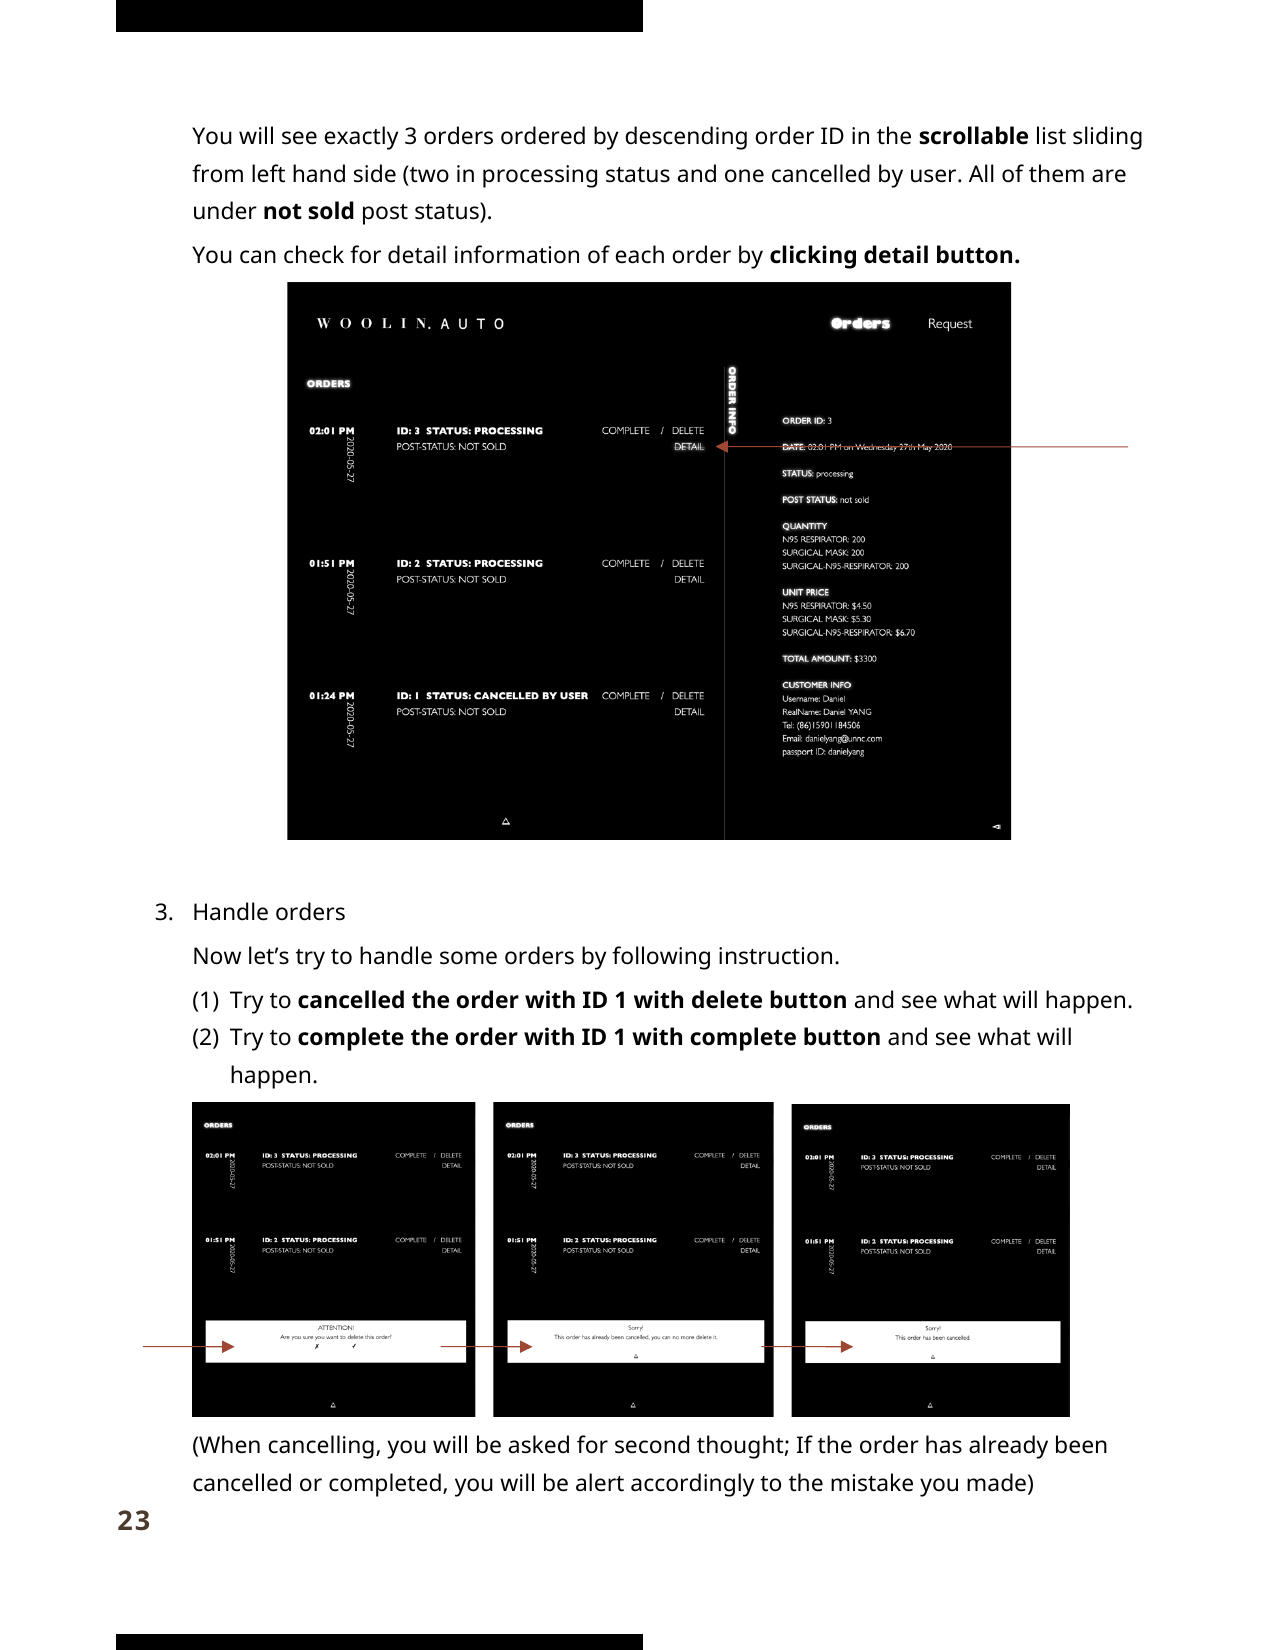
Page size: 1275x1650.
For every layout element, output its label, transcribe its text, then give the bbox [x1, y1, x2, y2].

picture [791, 1104, 1070, 1417]
picture [493, 1102, 774, 1417]
text Now let’s try to handle some orders by following instruction. [192, 940, 1158, 971]
picture [287, 282, 1012, 840]
text You can check for detail information of each order by clicking detail button. [192, 239, 1158, 270]
list Handle orders [154, 896, 1158, 927]
picture [192, 1102, 476, 1417]
text You will see exactly 3 orders ordered by descending order ID in the scrollable list sliding from left hand side (two in processing status and one cancelled by user. All of them are under not sold post status). [192, 120, 1158, 226]
text (When cancelling, you will be asked for second thought; If the order has already been cancelled or completed, you will be alert accordingly to the mistake you made) [192, 1429, 1158, 1498]
list Try to complete the order with ID 1 with complete button and see what will happen. [192, 1021, 1158, 1090]
list Try to cancelled the order with ID 1 with delete button and see what will happen. [192, 984, 1158, 1015]
